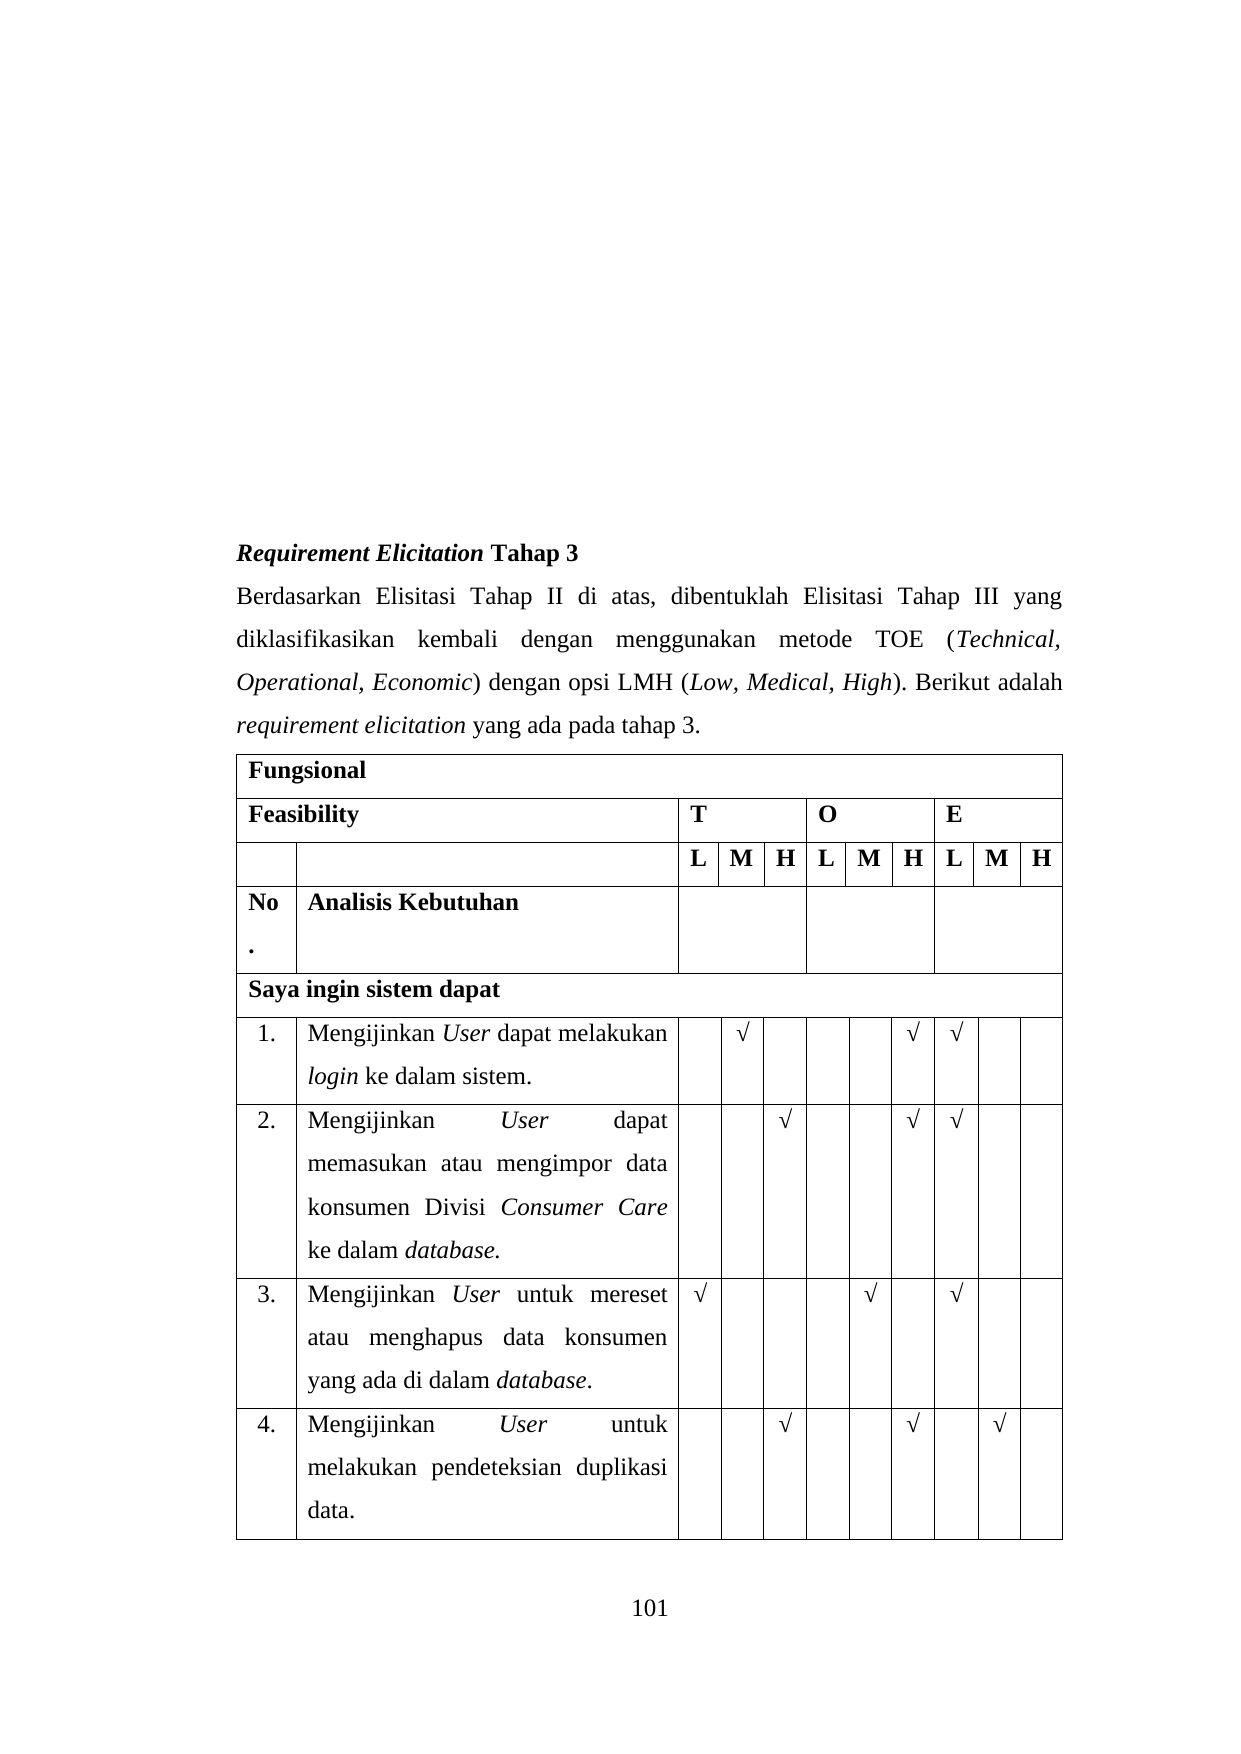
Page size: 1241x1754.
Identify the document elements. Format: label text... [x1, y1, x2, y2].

table_cell M [974, 843, 1020, 886]
table_cell [297, 843, 678, 886]
table_cell [679, 1409, 721, 1538]
table_cell No. [237, 887, 296, 973]
table_cell [935, 1409, 978, 1538]
table_cell [807, 1279, 849, 1408]
table_cell [1021, 1409, 1062, 1538]
table_header Fungsional [237, 755, 1062, 798]
table_cell √ [892, 1105, 934, 1278]
table_cell E [935, 799, 1062, 842]
table_cell √ [764, 1105, 806, 1278]
table_cell [850, 1409, 891, 1538]
table_cell 1. [237, 1018, 296, 1104]
table_cell √ [722, 1018, 763, 1104]
text Berdasarkan Elisitasi Tahap II di atas, dibentuklah Elisitasi Tahap III yang diklasifikasikan kembali dengan menggunakan metode TOE (Technical, Operational, Economic) dengan opsi LMH (Low, Medical, High). Berikut adalah requirement elicitation yang ada pada tahap 3. [236, 581, 1063, 739]
table_cell √ [979, 1409, 1020, 1538]
text Requirement Elicitation Tahap 3 [236, 538, 1063, 567]
table_cell [722, 1409, 763, 1538]
table_cell L [679, 843, 718, 886]
table_cell √ [850, 1279, 891, 1408]
table_cell [850, 1105, 891, 1278]
table_cell [850, 1018, 891, 1104]
table_cell √ [935, 1018, 978, 1104]
table_cell [722, 1105, 763, 1278]
table_cell H [1021, 843, 1062, 886]
table_cell T [679, 799, 806, 842]
table_cell H [893, 843, 934, 886]
table_cell [679, 1018, 721, 1104]
table_cell M [719, 843, 764, 886]
table_cell √ [764, 1409, 806, 1538]
table_cell [807, 887, 934, 973]
table_cell Mengijinkan User dapat melakukan login ke dalam sistem. [297, 1018, 678, 1104]
table_cell [807, 1018, 849, 1104]
table_cell Mengijinkan User untuk melakukan pendeteksian duplikasi data. [297, 1409, 678, 1538]
table_cell [1021, 1279, 1062, 1408]
table_cell [807, 1409, 849, 1538]
table_cell [722, 1279, 763, 1408]
table_cell [237, 843, 296, 886]
table_cell [807, 1105, 849, 1278]
table_cell 4. [237, 1409, 296, 1538]
table_cell √ [892, 1409, 934, 1538]
table_cell [1021, 1105, 1062, 1278]
table_cell Analisis Kebutuhan [297, 887, 678, 973]
table_cell 2. [237, 1105, 296, 1278]
table_cell [935, 887, 1062, 973]
table_cell Mengijinkan User dapat memasukan atau mengimpor data konsumen Divisi Consumer Care ke dalam database. [297, 1105, 678, 1278]
table_cell H [765, 843, 806, 886]
table_cell [764, 1279, 806, 1408]
table_cell L [807, 843, 845, 886]
table_cell Mengijinkan User untuk mereset atau menghapus data konsumen yang ada di dalam database. [297, 1279, 678, 1408]
table_cell √ [679, 1279, 721, 1408]
table_cell √ [892, 1018, 934, 1104]
table_cell [979, 1018, 1020, 1104]
table_cell √ [935, 1105, 978, 1278]
table_cell [764, 1018, 806, 1104]
table_cell [979, 1279, 1020, 1408]
table_cell Saya ingin sistem dapat [237, 974, 1062, 1017]
table_cell [892, 1279, 934, 1408]
table_cell O [807, 799, 934, 842]
table_cell L [935, 843, 973, 886]
table_cell [679, 1105, 721, 1278]
table_cell [979, 1105, 1020, 1278]
table_cell [1021, 1018, 1062, 1104]
table_cell √ [935, 1279, 978, 1408]
table_cell M [846, 843, 892, 886]
table_cell [679, 887, 806, 973]
table_cell 3. [237, 1279, 296, 1408]
table_cell Feasibility [237, 799, 678, 842]
